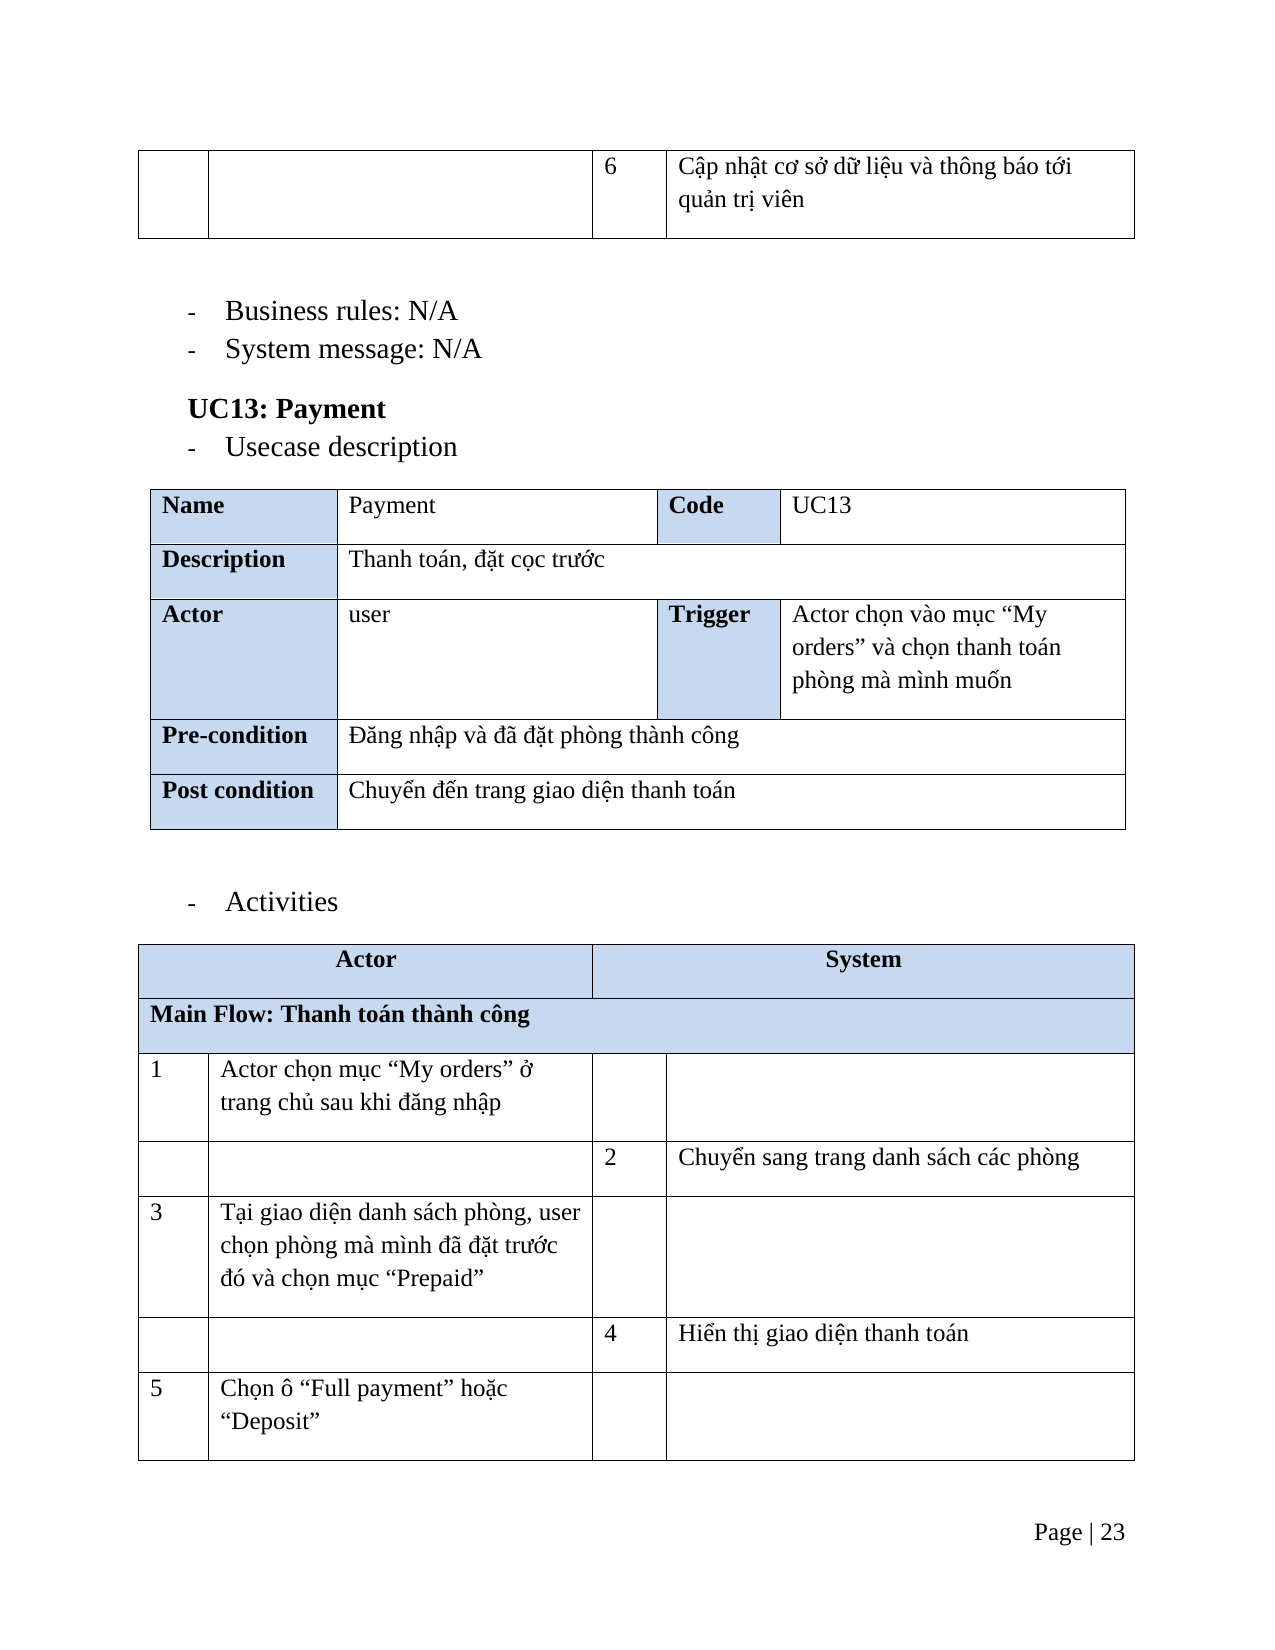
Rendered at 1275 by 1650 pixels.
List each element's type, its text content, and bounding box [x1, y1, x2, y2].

table_header Payment [338, 490, 657, 543]
table_cell Tại giao diện danh sách phòng, user chọn phòng mà mình đã đặt trước đó và chọn mục “Prepaid” [209, 1197, 592, 1317]
table_cell Post condition [151, 775, 337, 829]
table_cell 2 [593, 1142, 666, 1196]
table_cell Hiển thị giao diện thanh toán [667, 1318, 1134, 1372]
table_cell Chuyển sang trang danh sách các phòng [667, 1142, 1134, 1196]
table_cell Đăng nhập và đã đặt phòng thành công [338, 720, 1125, 774]
table_header UC13 [781, 490, 1125, 543]
table_cell [139, 1318, 208, 1372]
table_cell Actor [151, 600, 337, 719]
table_cell Chuyển đến trang giao diện thanh toán [338, 775, 1125, 829]
table_cell [593, 1373, 666, 1460]
table_cell [667, 1054, 1134, 1141]
table_cell [593, 1054, 666, 1141]
table_header Code [658, 490, 780, 543]
table_cell 6 [593, 151, 666, 238]
table_cell Main Flow: Thanh toán thành công [139, 999, 1134, 1053]
subtitle UC13: Payment [187, 391, 1125, 424]
table_header Actor [139, 945, 592, 998]
table_cell Trigger [658, 600, 780, 719]
table_cell [139, 1142, 208, 1196]
table_cell [667, 1373, 1134, 1460]
list Business rules: N/A [187, 293, 1125, 326]
table_cell Pre-condition [151, 720, 337, 774]
list Usecase description [187, 429, 1125, 463]
table_header System [593, 945, 1134, 998]
table_cell Thanh toán, đặt cọc trước [338, 545, 1125, 598]
table_cell Description [151, 545, 337, 598]
table_cell [209, 1318, 592, 1372]
list Activities [187, 884, 1125, 918]
table_cell Chọn ô “Full payment” hoặc “Deposit” [209, 1373, 592, 1460]
table_cell [209, 151, 592, 238]
table_cell 4 [593, 1318, 666, 1372]
table_cell Actor chọn vào mục “My orders” và chọn thanh toán phòng mà mình muốn [781, 600, 1125, 719]
list System message: N/A [187, 331, 1125, 365]
table_header Name [151, 490, 337, 543]
table_cell user [338, 600, 657, 719]
table_cell 1 [139, 1054, 208, 1141]
table_cell [593, 1197, 666, 1317]
table_cell 5 [139, 1373, 208, 1460]
table_cell [209, 1142, 592, 1196]
table_cell 3 [139, 1197, 208, 1317]
table_cell Actor chọn mục “My orders” ở trang chủ sau khi đăng nhập [209, 1054, 592, 1141]
table_cell Cập nhật cơ sở dữ liệu và thông báo tới quản trị viên [667, 151, 1134, 238]
table_cell [667, 1197, 1134, 1317]
table_cell [139, 151, 208, 238]
